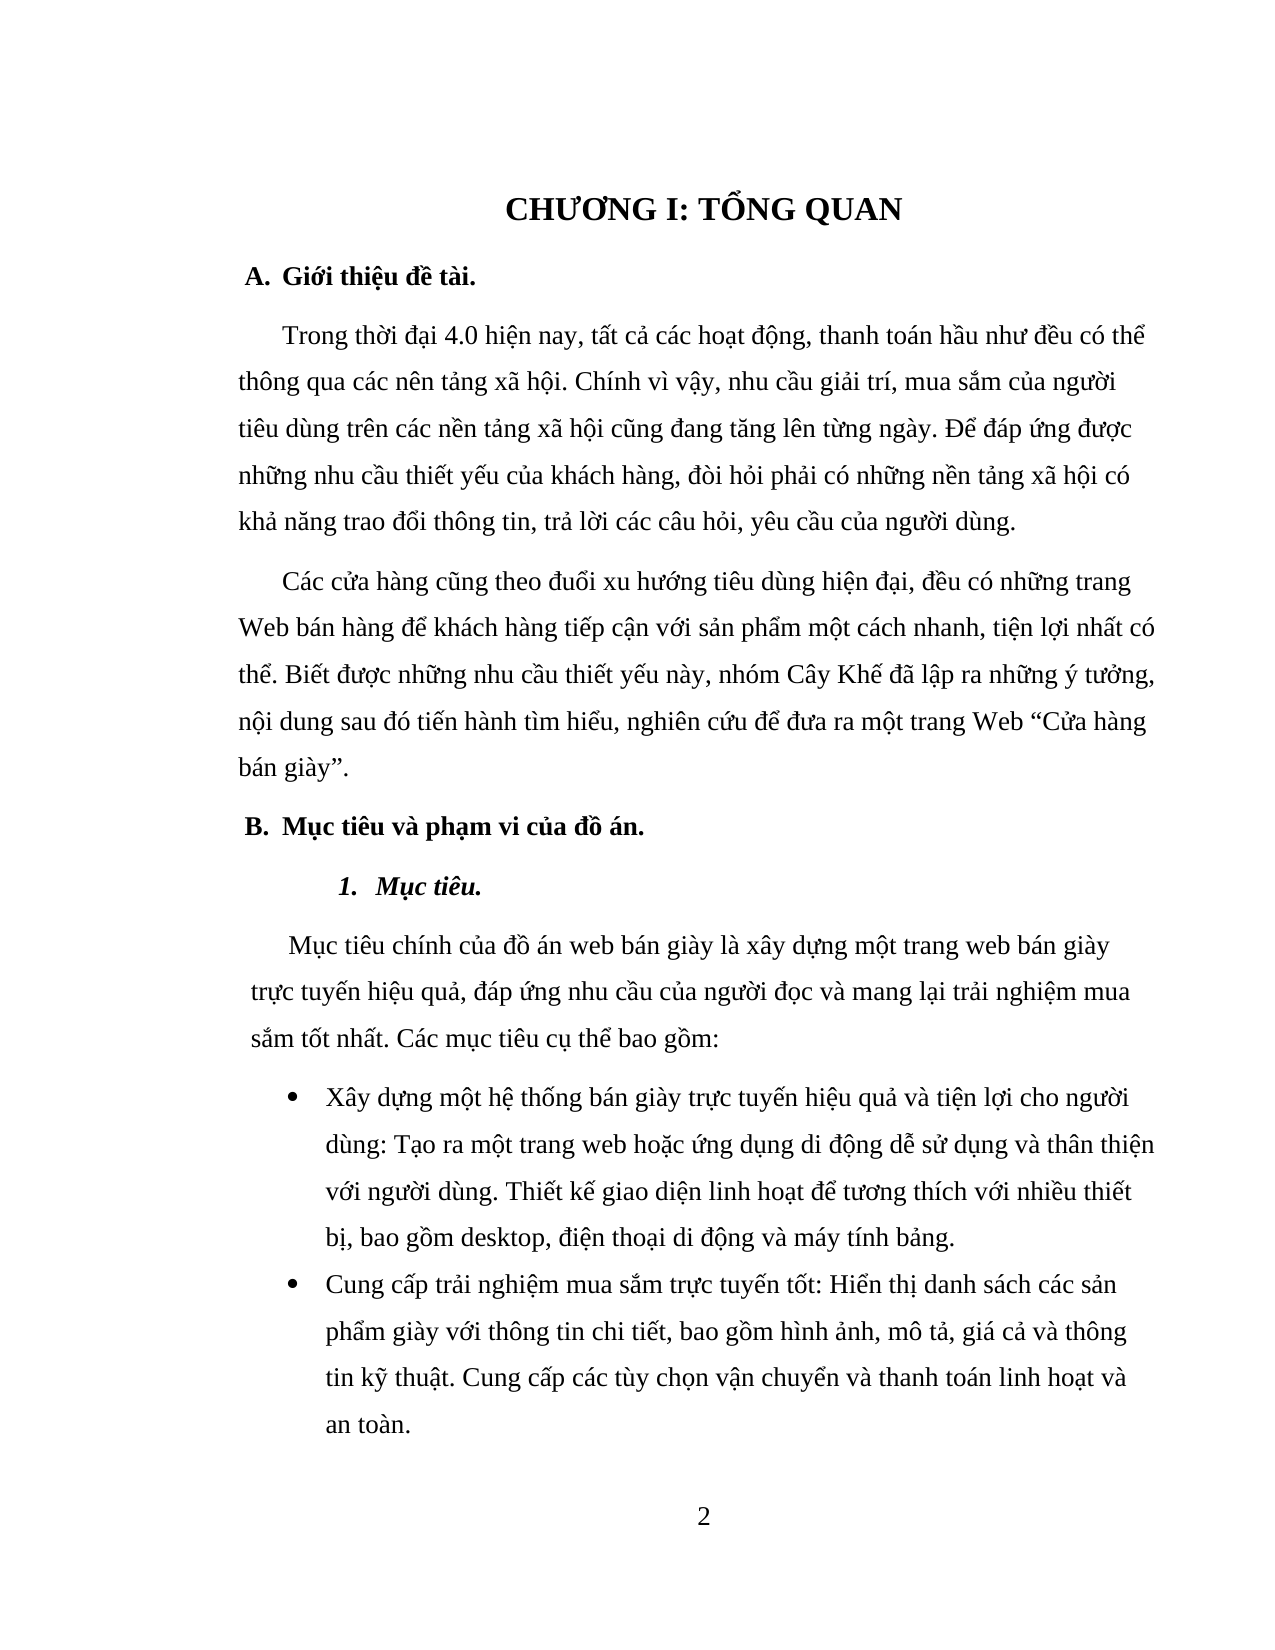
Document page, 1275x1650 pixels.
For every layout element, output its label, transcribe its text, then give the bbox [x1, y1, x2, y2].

subtitle Mục tiêu và phạm vi của đồ án. [244, 811, 1157, 842]
text Các cửa hàng cũng theo đuổi xu hướng tiêu dùng hiện đại, đều có những trang Web bán hàng để khách hàng tiếp cận với sản phẩm một cách nhanh, tiện lợi nhất có thể. Biết được những nhu cầu thiết yếu này, nhóm Cây Khế đã lập ra những ý tưởng, nội dung sau đó tiến hành tìm hiểu, nghiên cứu để đưa ra một trang Web “Cửa hàng bán giày”. [238, 565, 1157, 782]
text Trong thời đại 4.0 hiện nay, tất cả các hoạt động, thanh toán hầu như đều có thể thông qua các nên tảng xã hội. Chính vì vậy, nhu cầu giải trí, mua sắm của người tiêu dùng trên các nền tảng xã hội cũng đang tăng lên từng ngày. Để đáp ứng được những nhu cầu thiết yếu của khách hàng, đòi hỏi phải có những nền tảng xã hội có khả năng trao đổi thông tin, trả lời các câu hỏi, yêu cầu của người dùng. [238, 319, 1157, 537]
list Xây dựng một hệ thống bán giày trực tuyến hiệu quả và tiện lợi cho người dùng: Tạo ra một trang web hoặc ứng dụng di động dễ sử dụng và thân thiện với người dùng. Thiết kế giao diện linh hoạt để tương thích với nhiều thiết bị, bao gồm desktop, điện thoại di động và máy tính bảng. [288, 1081, 1157, 1253]
subtitle Mục tiêu. [338, 870, 1157, 901]
text Mục tiêu chính của đồ án web bán giày là xây dựng một trang web bán giày trực tuyến hiệu quả, đáp ứng nhu cầu của người đọc và mang lại trải nghiệm mua sắm tốt nhất. Các mục tiêu cụ thể bao gồm: [251, 929, 1157, 1053]
subtitle Giới thiệu đề tài. [244, 260, 1157, 291]
subtitle CHƯƠNG I: TỔNG QUAN [207, 190, 1157, 228]
list Cung cấp trải nghiệm mua sắm trực tuyến tốt: Hiển thị danh sách các sản phẩm giày với thông tin chi tiết, bao gồm hình ảnh, mô tả, giá cả và thông tin kỹ thuật. Cung cấp các tùy chọn vận chuyển và thanh toán linh hoạt và an toàn. [288, 1268, 1157, 1439]
